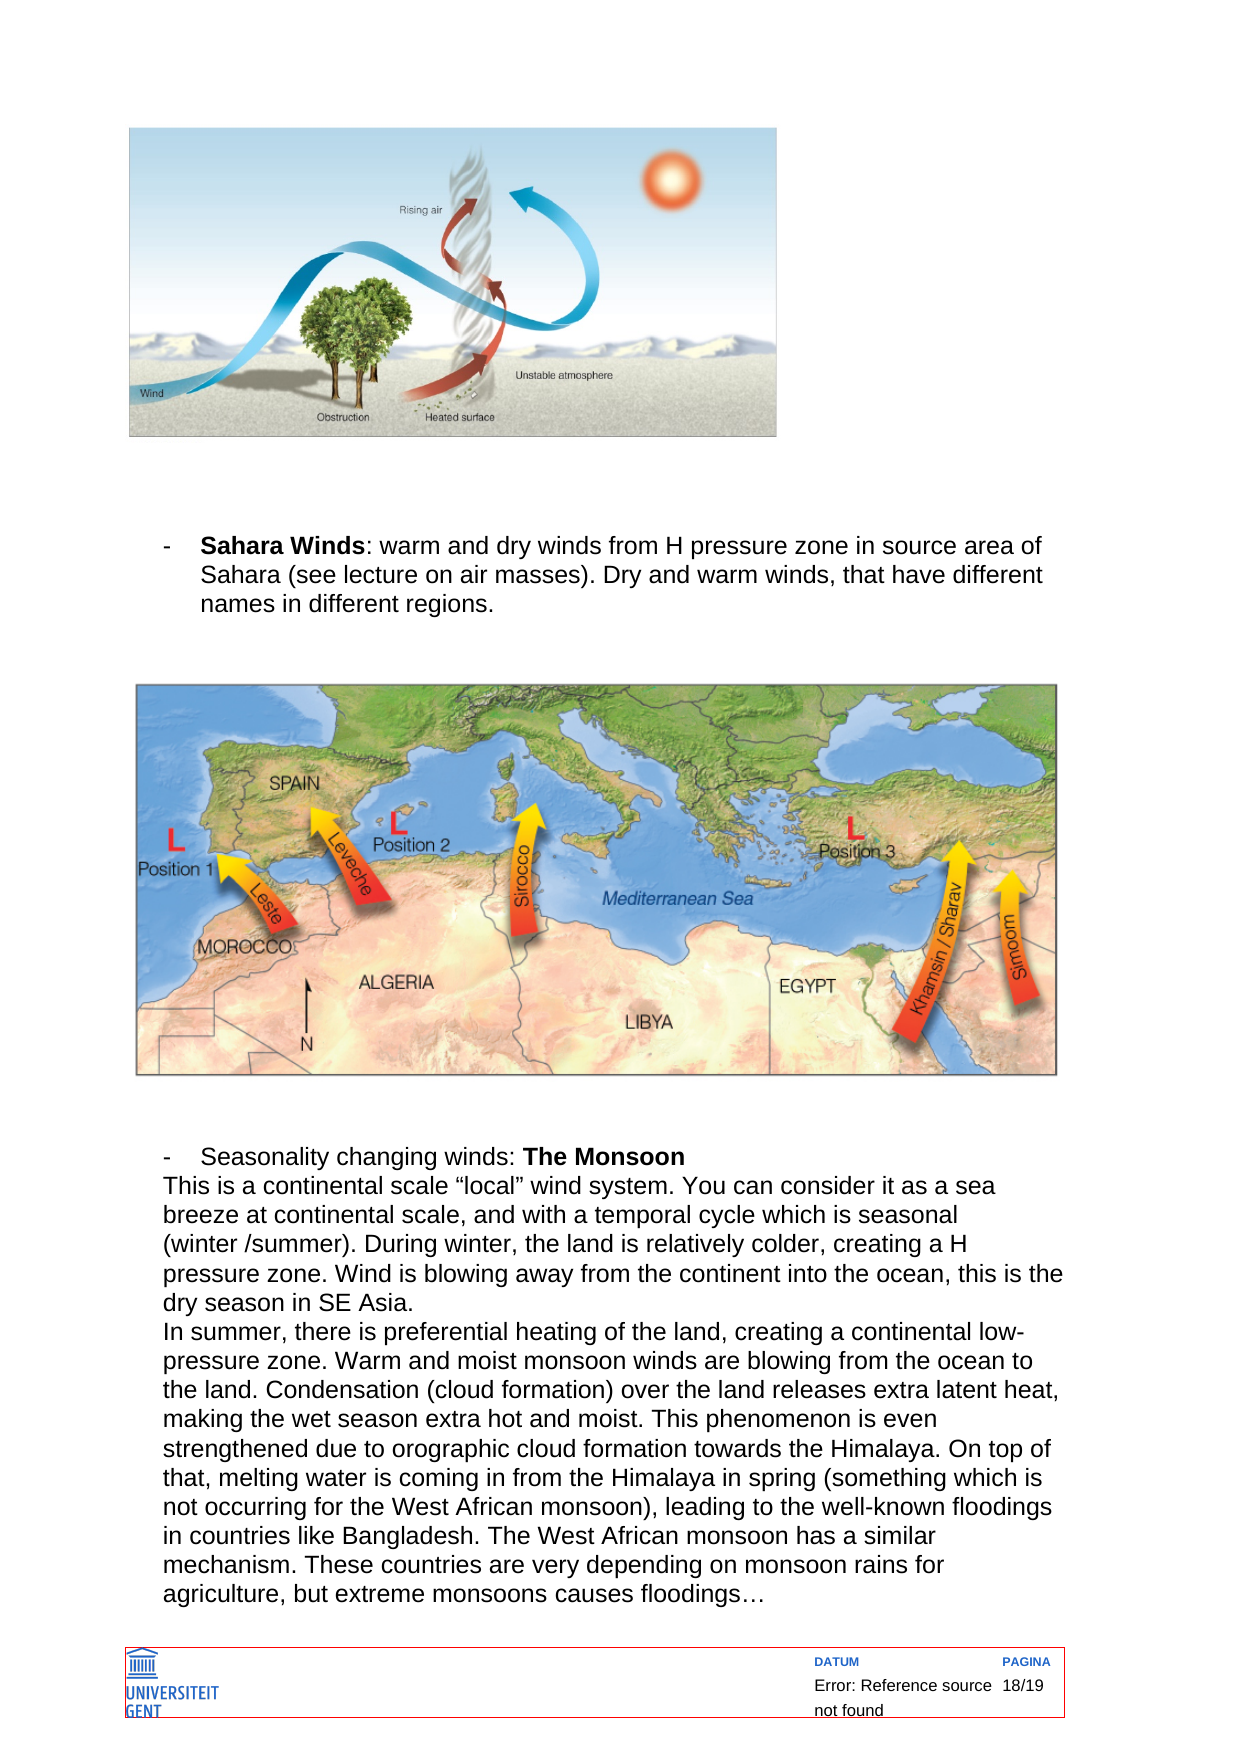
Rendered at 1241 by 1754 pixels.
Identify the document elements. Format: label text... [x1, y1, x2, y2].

text This is a continental scale “local” wind system. You can consider it as a sea breeze at continental scale, and with a temporal cycle which is seasonal (winter /summer). During winter, the land is relatively colder, creating a H pressure zone. Wind is blowing away from the continent into the ocean, this is the dry season in SE Asia. [163, 1171, 1065, 1317]
list Sahara Winds: warm and dry winds from H pressure zone in source area of Sahara (see lecture on air masses). Dry and warm winds, that have different names in different regions. [163, 530, 1065, 618]
list Seasonality changing winds: The Monsoon [163, 1142, 1065, 1171]
picture [125, 676, 1065, 1084]
picture [95, 1623, 252, 1749]
picture [125, 124, 781, 443]
text In summer, there is preferential heating of the land, creating a continental low-pressure zone. Warm and moist monsoon winds are blowing from the ocean to the land. Condensation (cloud formation) over the land releases extra latent heat, making the wet season extra hot and moist. This phenomenon is even strengthened due to orographic cloud formation towards the Himalaya. On top of that, melting water is coming in from the Himalaya in spring (something which is not occurring for the West African monsoon), leading to the well-known floodings in countries like Bangladesh. The West African monsoon has a similar mechanism. These countries are very depending on monsoon rains for agriculture, but extreme monsoons causes floodings… [163, 1317, 1065, 1608]
